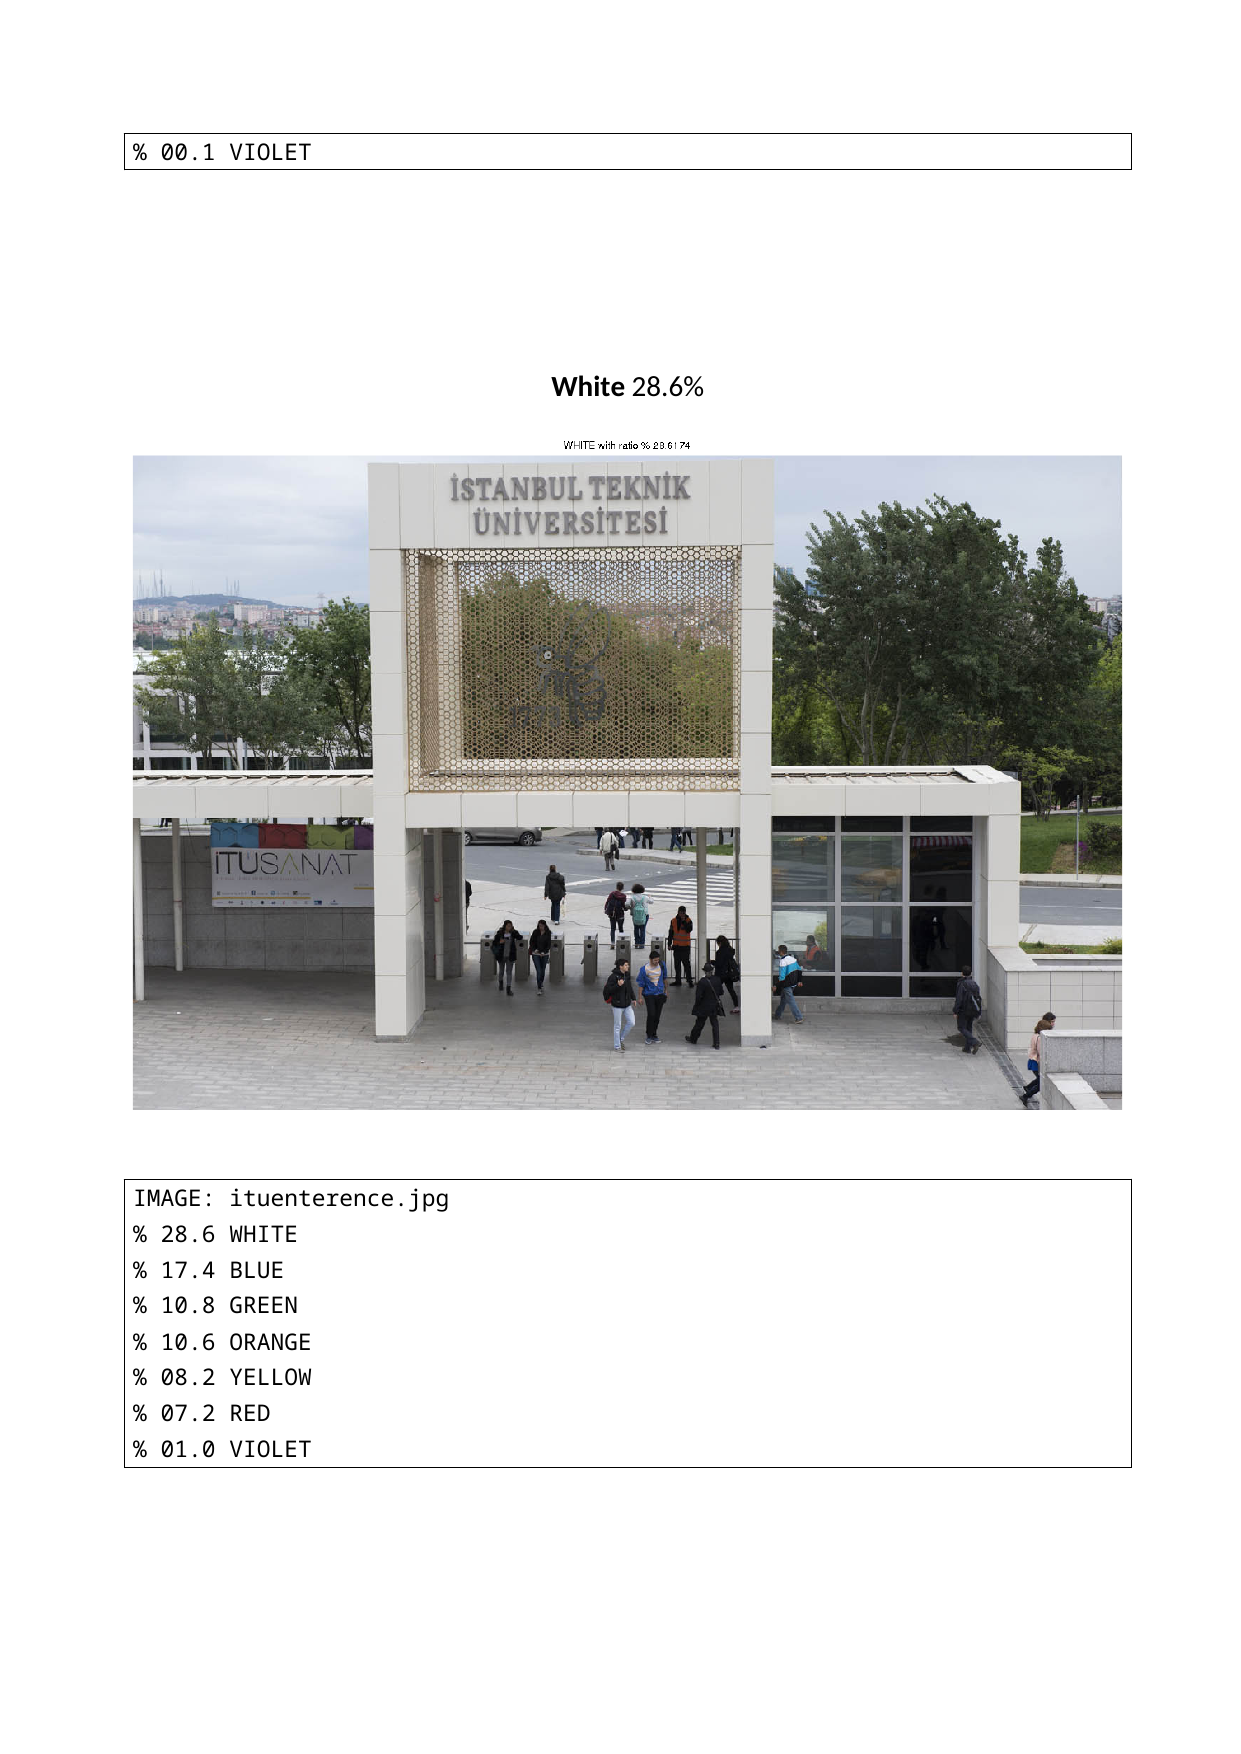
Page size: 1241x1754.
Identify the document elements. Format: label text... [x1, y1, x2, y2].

text % 28.6 WHITE [125, 1214, 1131, 1249]
text % 17.4 BLUE [125, 1250, 1131, 1285]
picture [132, 441, 1123, 1110]
text % 08.2 YELLOW [125, 1358, 1131, 1393]
text % 10.8 GREEN [125, 1286, 1131, 1321]
text White 28.6% [133, 368, 1122, 404]
text IMAGE: ituenterence.jpg [125, 1180, 1131, 1213]
text % 01.0 VIOLET [125, 1430, 1131, 1467]
text % 00.1 VIOLET [125, 134, 1131, 169]
text % 07.2 RED [125, 1394, 1131, 1428]
text % 10.6 ORANGE [125, 1322, 1131, 1357]
